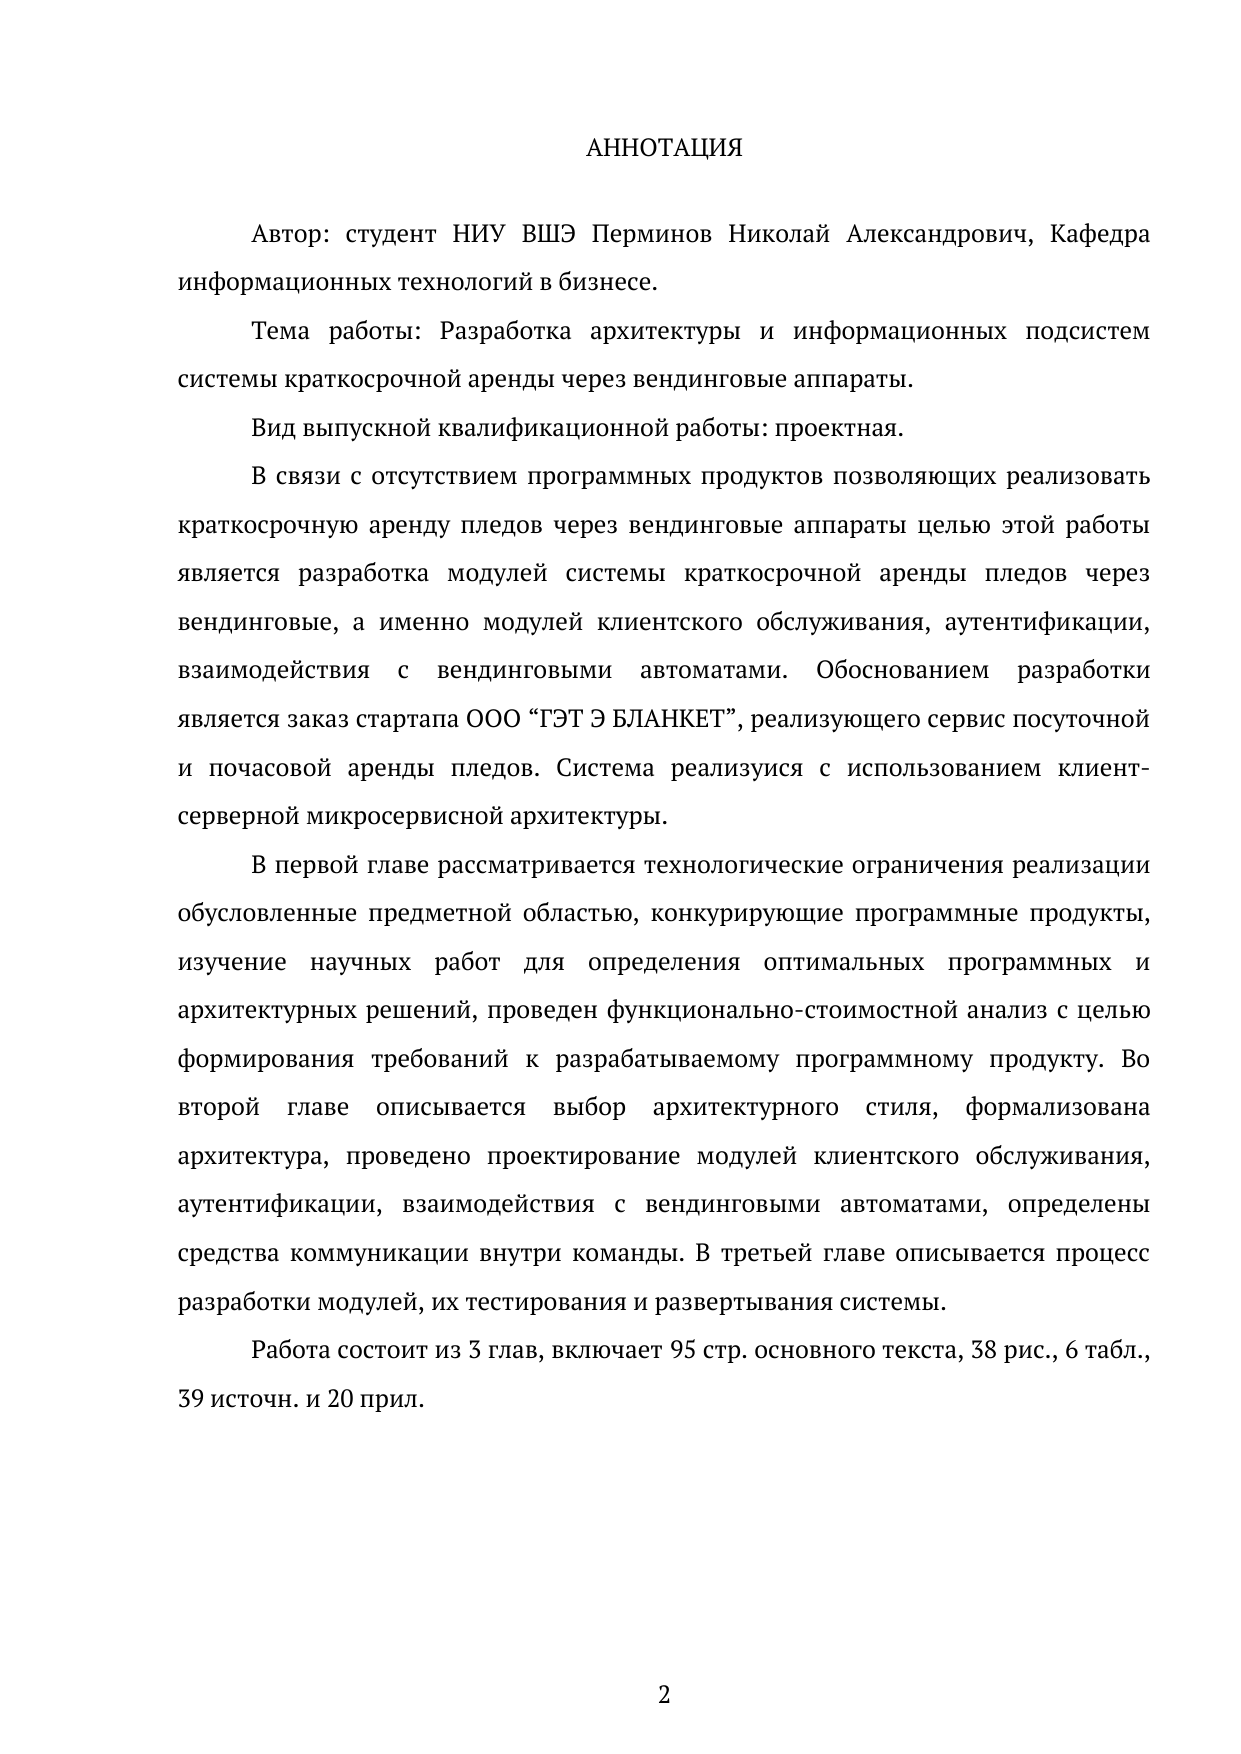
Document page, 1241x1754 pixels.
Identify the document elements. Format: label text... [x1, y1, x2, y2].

text Вид выпускной квалификационной работы: проектная. [177, 411, 1152, 443]
text Автор: студент НИУ ВШЭ Перминов Николай Александрович, Кафедра информационных технологий в бизнесе. [177, 217, 1152, 298]
subtitle Аннотация [177, 131, 1152, 163]
text Тема работы: Разработка архитектуры и информационных подсистем системы краткосрочной аренды через вендинговые аппараты. [177, 314, 1152, 395]
text В первой главе рассматривается технологические ограничения реализации обусловленные предметной областью, конкурирующие программные продукты, изучение научных работ для определения оптимальных программных и архитектурных решений, проведен функционально-стоимостной анализ с целью формирования требований к разрабатываемому программному продукту. Во второй главе описывается выбор архитектурного стиля, формализована архитектура, проведено проектирование модулей клиентского обслуживания, аутентификации, взаимодействия с вендинговыми автоматами, определены средства коммуникации внутри команды. В третьей главе описывается процесс разработки модулей, их тестирования и развертывания системы. [177, 848, 1152, 1317]
text Работа состоит из 3 глав, включает 95 стр. основного текста, 38 рис., 6 табл., 39 источн. и 20 прил. [177, 1333, 1152, 1414]
text В связи с отсутствием программных продуктов позволяющих реализовать краткосрочную аренду пледов через вендинговые аппараты целью этой работы является разработка модулей системы краткосрочной аренды пледов через вендинговые, а именно модулей клиентского обслуживания, аутентификации, взаимодействия с вендинговыми автоматами. Обоснованием разработки является заказ стартапа ООО “ГЭТ Э БЛАНКЕТ”, реализующего сервис посуточной и почасовой аренды пледов. Система реализуися с использованием клиент-серверной микросервисной архитектуры. [177, 459, 1152, 832]
